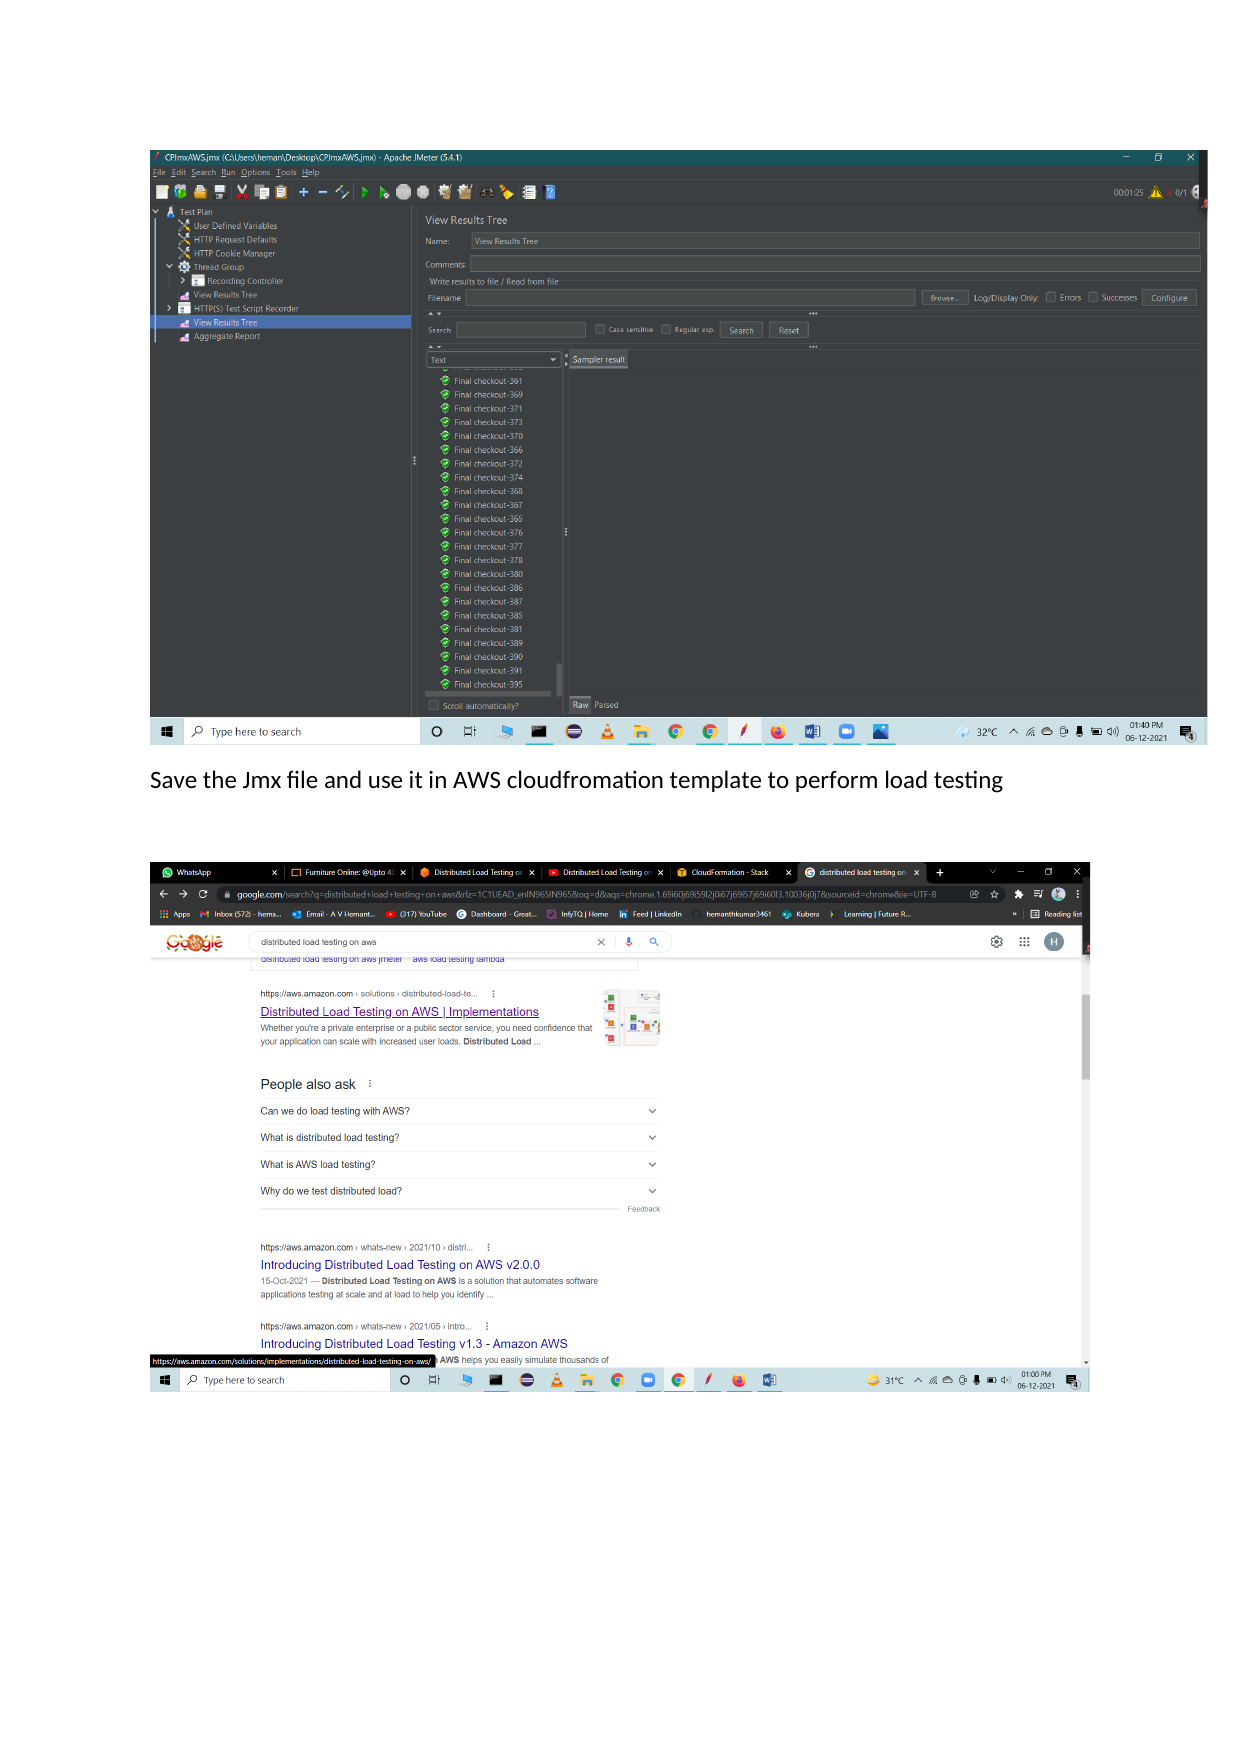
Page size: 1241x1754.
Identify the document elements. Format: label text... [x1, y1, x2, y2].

picture [150, 150, 1208, 745]
picture [150, 862, 1091, 1392]
text Save the Jmx file and use it in AWS cloudfromation template to perform load testing [150, 764, 1090, 794]
